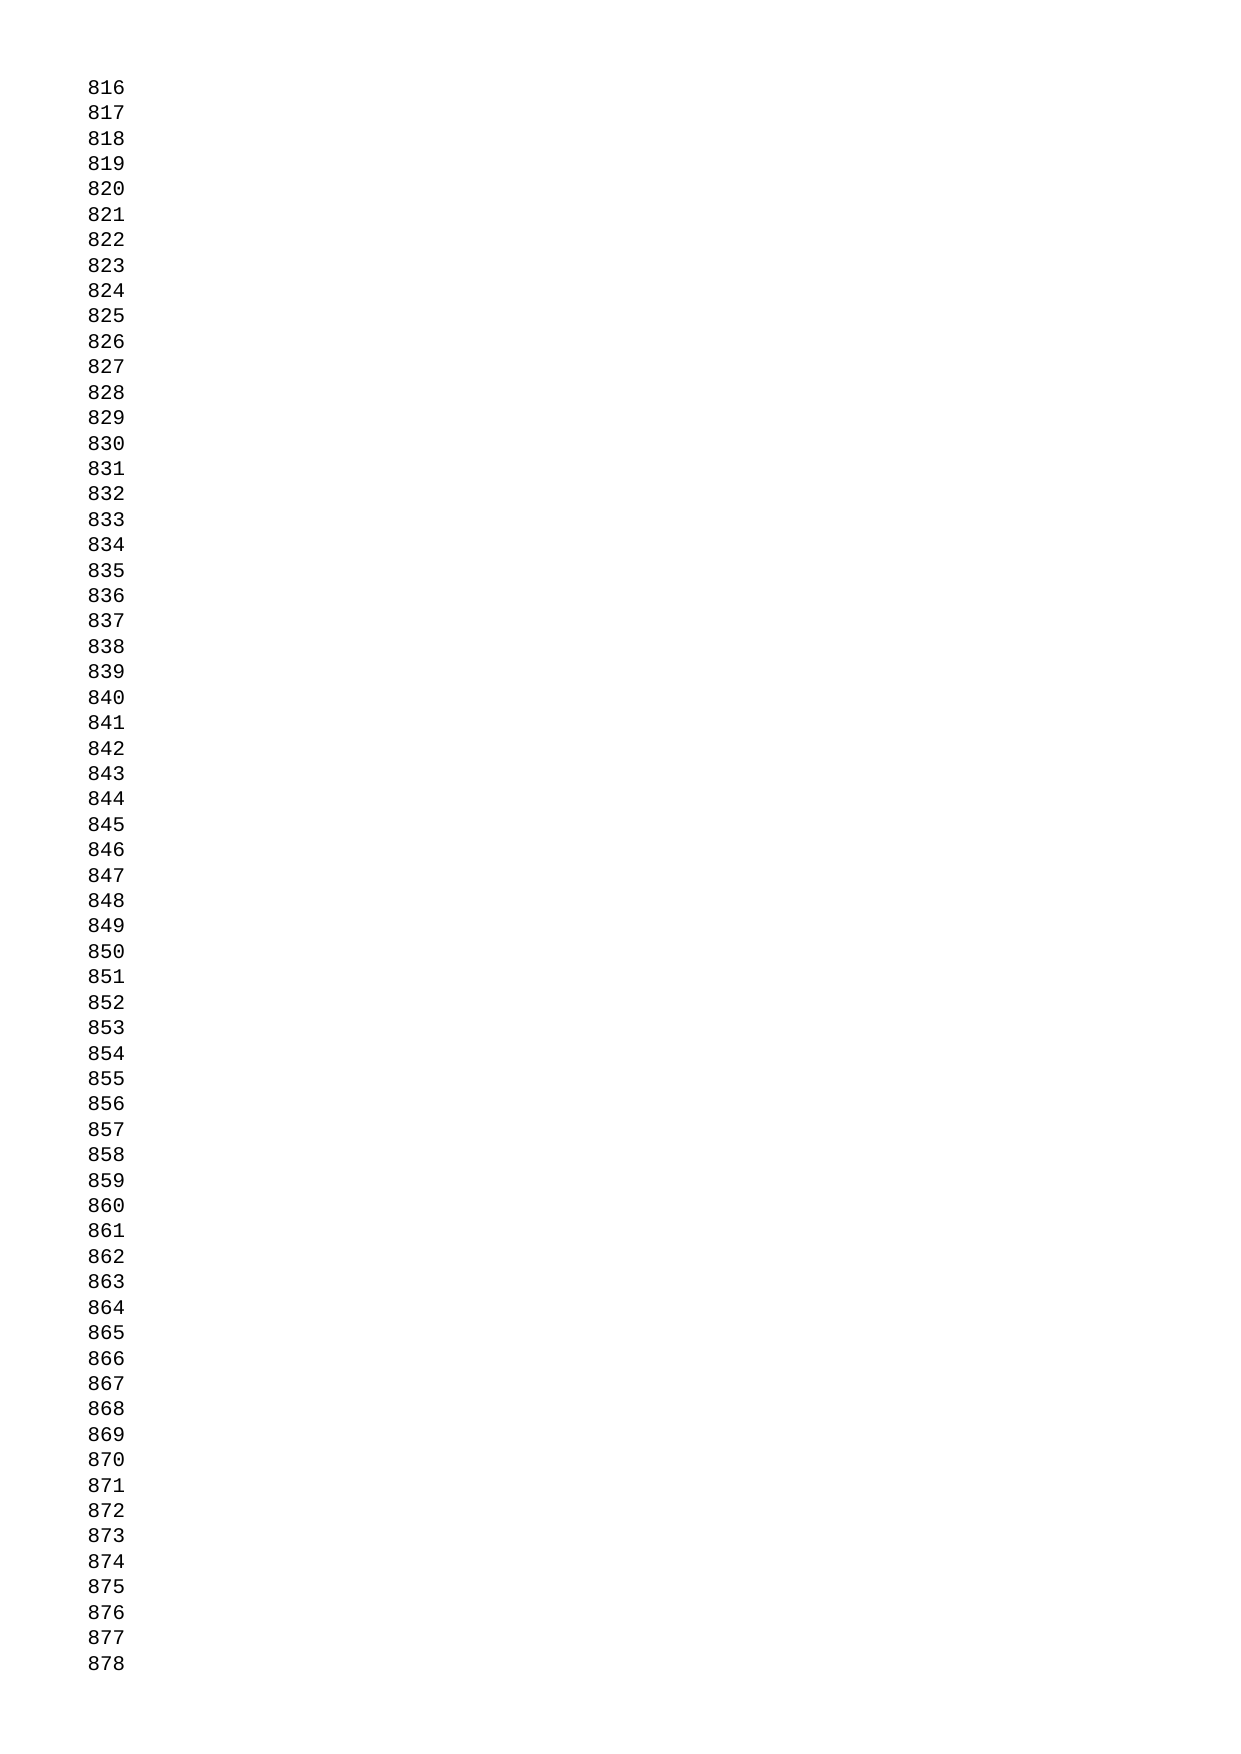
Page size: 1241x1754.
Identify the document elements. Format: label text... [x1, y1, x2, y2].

text 867 [75, 1371, 1165, 1397]
text 824 [75, 278, 1165, 304]
text 854 [75, 1041, 1165, 1066]
text 874 [75, 1549, 1165, 1574]
text 817 [75, 100, 1165, 126]
text 826 [75, 329, 1165, 354]
text 856 [75, 1092, 1165, 1117]
text 825 [75, 304, 1165, 329]
text 827 [75, 354, 1165, 380]
text 816 [75, 75, 1165, 100]
text 848 [75, 888, 1165, 914]
text 818 [75, 126, 1165, 151]
text 862 [75, 1244, 1165, 1269]
text 840 [75, 685, 1165, 710]
text 865 [75, 1320, 1165, 1346]
text 830 [75, 431, 1165, 456]
text 844 [75, 787, 1165, 812]
text 821 [75, 202, 1165, 227]
text 873 [75, 1524, 1165, 1549]
text 872 [75, 1498, 1165, 1524]
text 828 [75, 380, 1165, 405]
text 834 [75, 532, 1165, 558]
text 838 [75, 634, 1165, 659]
text 868 [75, 1397, 1165, 1422]
text 866 [75, 1346, 1165, 1371]
text 833 [75, 507, 1165, 532]
text 842 [75, 736, 1165, 761]
text 829 [75, 405, 1165, 431]
text 861 [75, 1219, 1165, 1244]
text 843 [75, 761, 1165, 787]
text 877 [75, 1625, 1165, 1651]
text 835 [75, 558, 1165, 583]
text 850 [75, 939, 1165, 964]
text 852 [75, 990, 1165, 1015]
text 876 [75, 1600, 1165, 1625]
text 820 [75, 177, 1165, 202]
text 819 [75, 151, 1165, 177]
text 860 [75, 1193, 1165, 1219]
text 858 [75, 1142, 1165, 1168]
text 839 [75, 659, 1165, 685]
text 847 [75, 863, 1165, 888]
text 855 [75, 1066, 1165, 1092]
text 822 [75, 227, 1165, 253]
text 846 [75, 837, 1165, 863]
text 859 [75, 1168, 1165, 1193]
text 831 [75, 456, 1165, 482]
text 851 [75, 964, 1165, 990]
text 845 [75, 812, 1165, 837]
text 823 [75, 253, 1165, 278]
text 837 [75, 609, 1165, 634]
text 836 [75, 583, 1165, 609]
text 870 [75, 1447, 1165, 1473]
text 875 [75, 1574, 1165, 1600]
text 853 [75, 1015, 1165, 1041]
text 864 [75, 1295, 1165, 1320]
text 869 [75, 1422, 1165, 1447]
text 841 [75, 710, 1165, 736]
text 871 [75, 1473, 1165, 1498]
text 832 [75, 482, 1165, 507]
text 849 [75, 914, 1165, 939]
text 863 [75, 1269, 1165, 1295]
text 878 [75, 1651, 1165, 1676]
text 857 [75, 1117, 1165, 1142]
